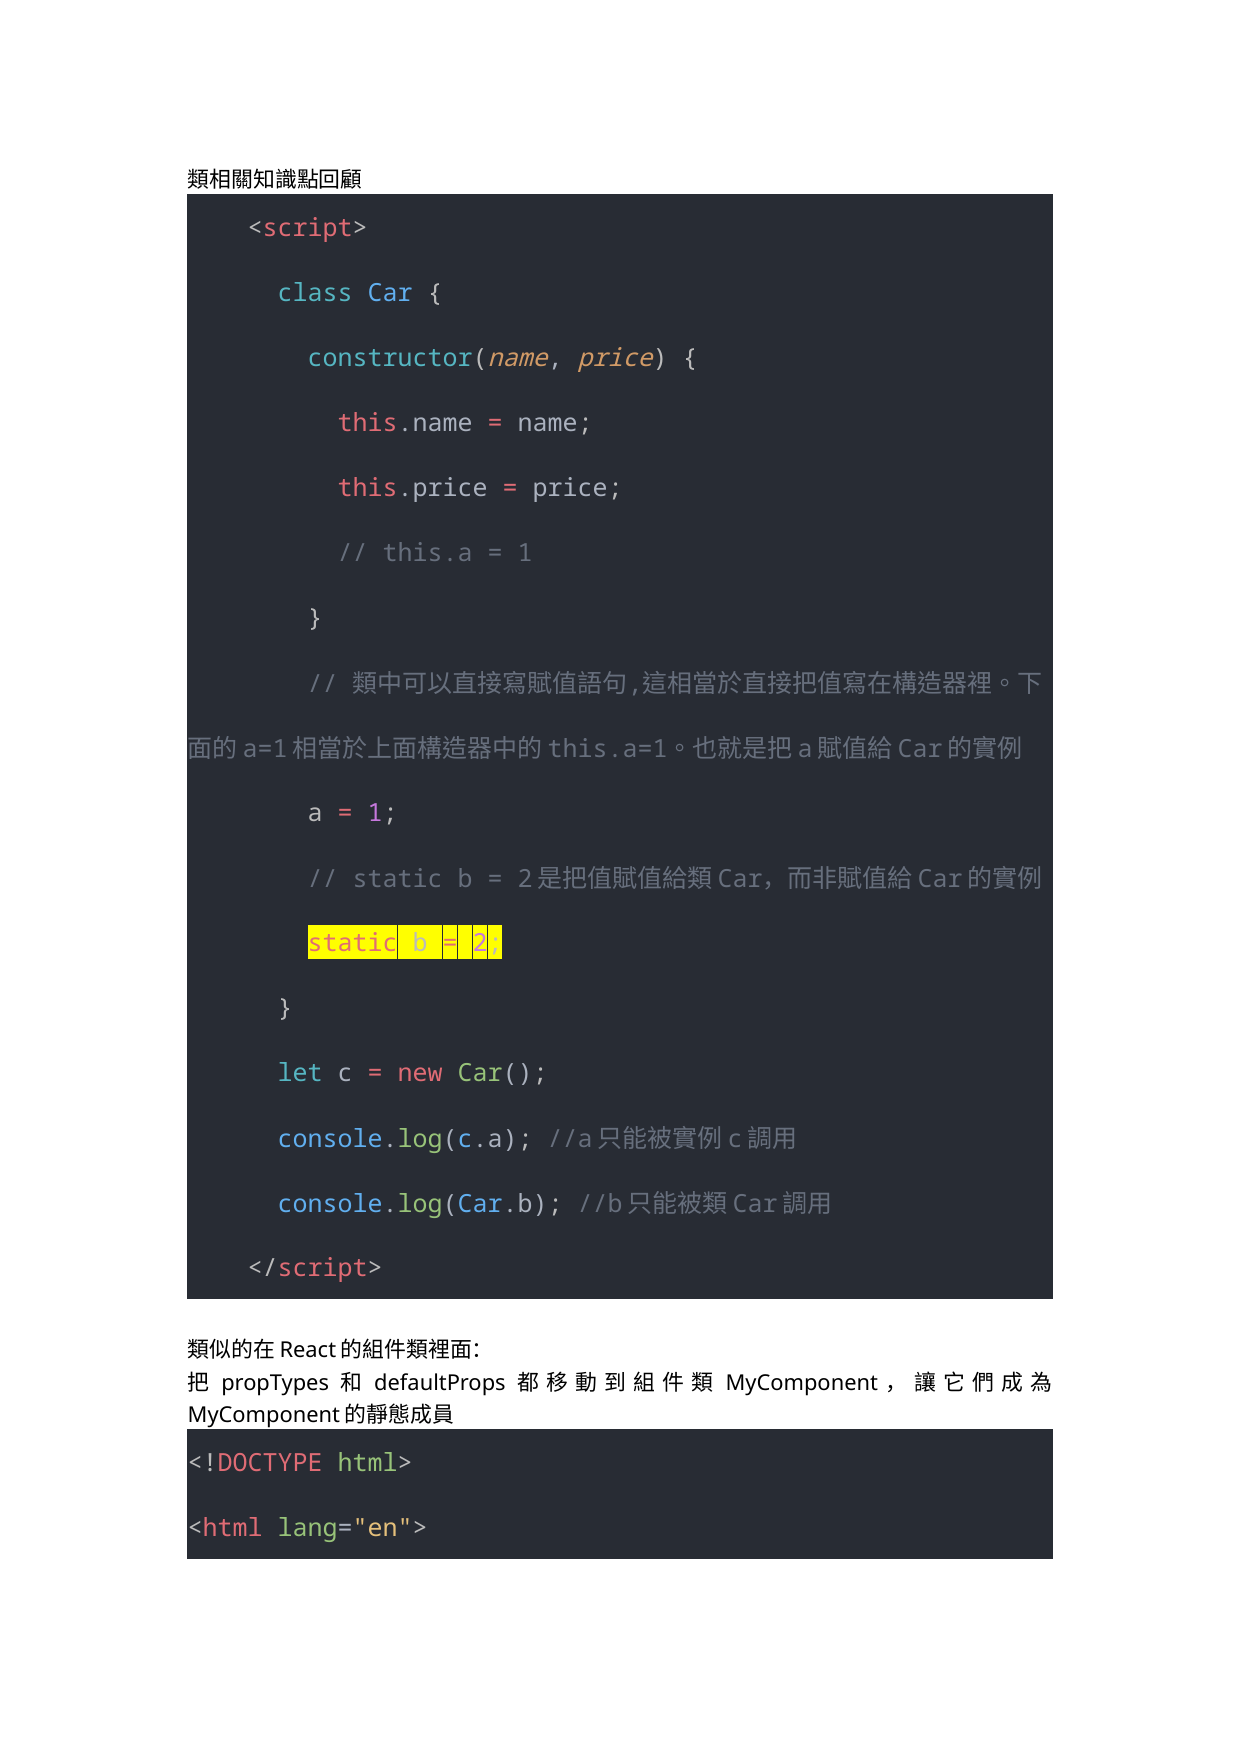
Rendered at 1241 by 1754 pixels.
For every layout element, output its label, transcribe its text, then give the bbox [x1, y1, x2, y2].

text a = 1; [187, 779, 1053, 844]
text console.log(c.a); //a只能被實例c調用 [187, 1104, 1053, 1169]
text } [187, 974, 1053, 1039]
text let c = new Car(); [187, 1039, 1053, 1104]
text 把propTypes和defaultProps都移動到組件類MyComponent，讓它們成為MyComponent的靜態成員 [187, 1364, 1053, 1429]
text // this.a = 1 [187, 519, 1053, 584]
text <!DOCTYPE html> [187, 1429, 1053, 1494]
text console.log(Car.b); //b只能被類Car調用 [187, 1169, 1053, 1234]
text // static b = 2是把值賦值給類Car，而非賦值給Car的實例 [187, 844, 1053, 909]
text constructor(name, price) { [187, 324, 1053, 389]
text <script> [187, 194, 1053, 259]
text this.price = price; [187, 454, 1053, 519]
text <html lang="en"> [187, 1494, 1053, 1559]
text 類相關知識點回顧 [187, 162, 1053, 194]
text </script> [187, 1234, 1053, 1299]
text class Car { [187, 259, 1053, 324]
text static b = 2; [187, 909, 1053, 974]
text // 類中可以直接寫賦值語句,這相當於直接把值寫在構造器裡。下面的a=1相當於上面構造器中的this.a=1。也就是把a賦值給Car的實例 [187, 649, 1053, 779]
text this.name = name; [187, 389, 1053, 454]
text 類似的在React的組件類裡面： [187, 1332, 1053, 1364]
text } [187, 584, 1053, 649]
